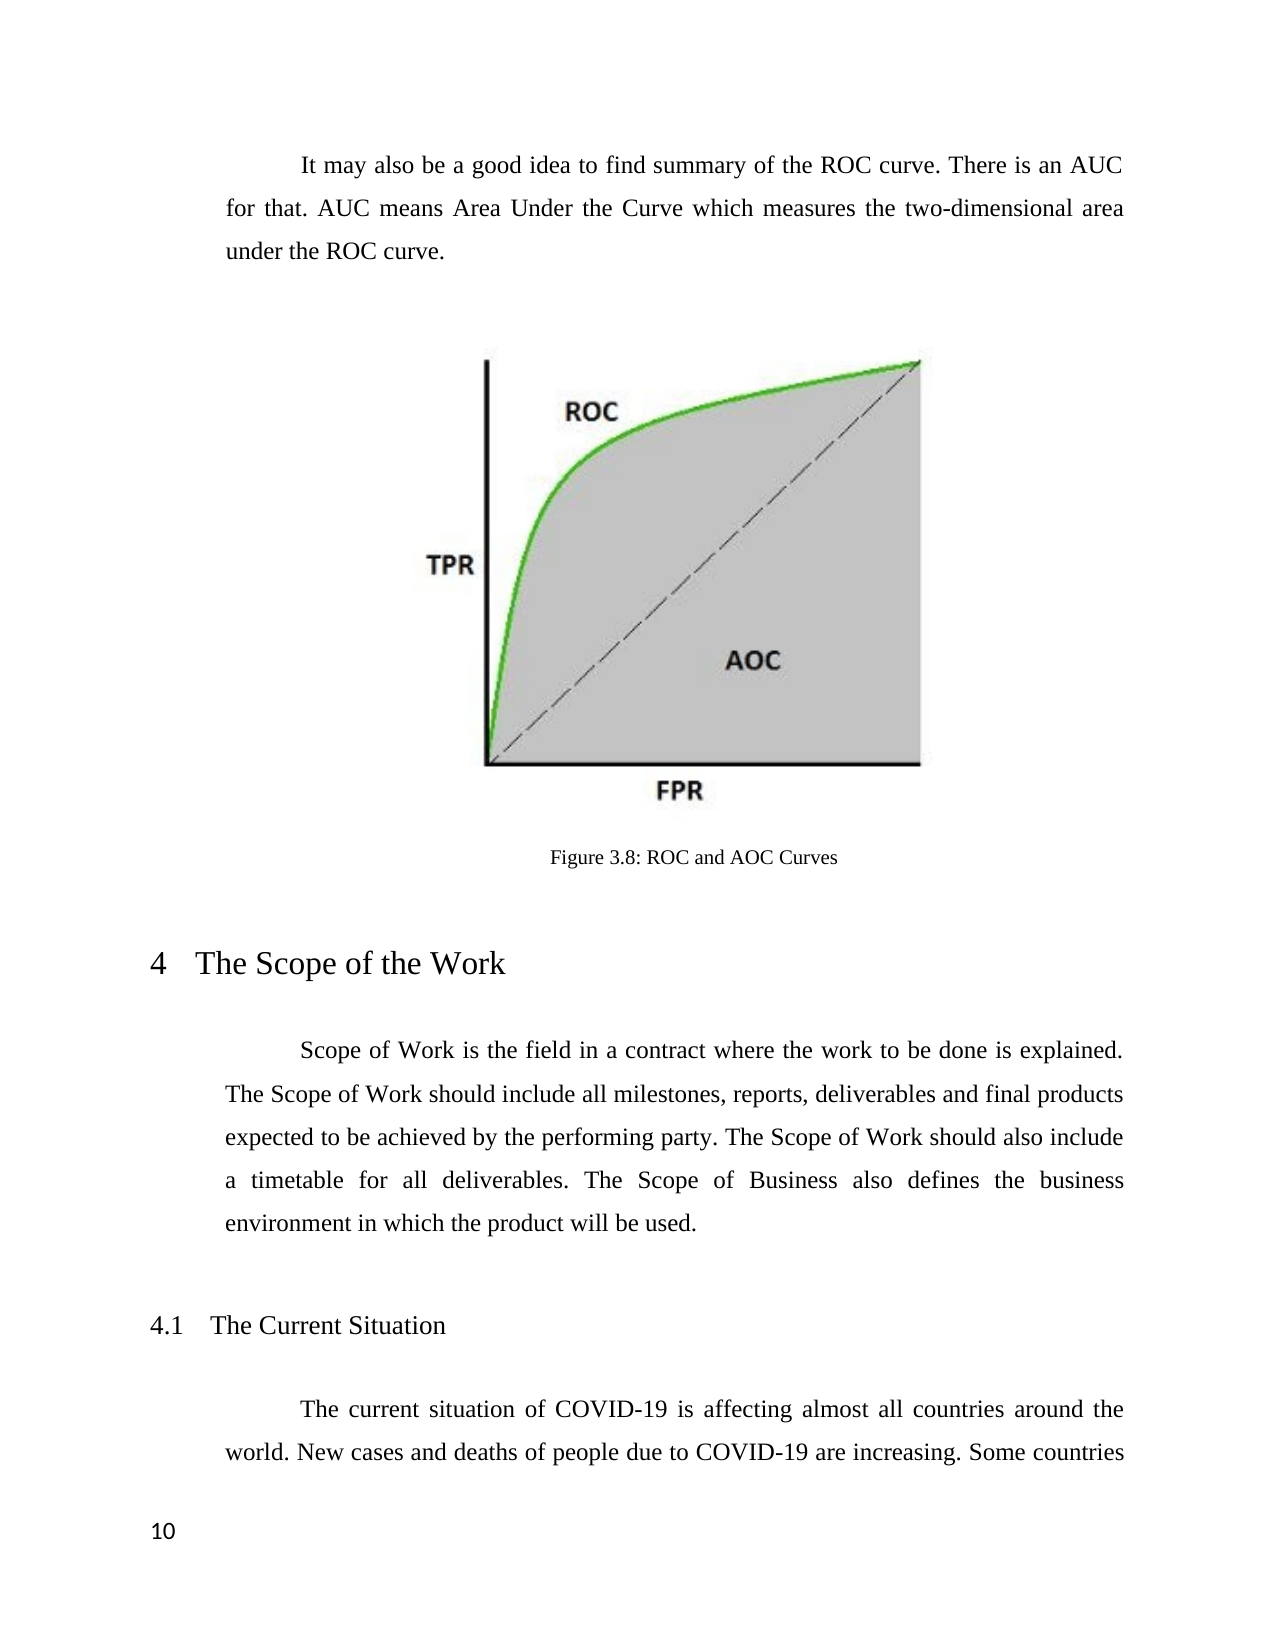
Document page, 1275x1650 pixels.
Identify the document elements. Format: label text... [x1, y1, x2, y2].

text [225, 1394, 1125, 1466]
subtitle The Current Situation [150, 1309, 1125, 1340]
picture [383, 304, 1004, 821]
subtitle The Scope of the Work [150, 943, 1125, 982]
text Figure 3.8: ROC and AOC Curves [262, 845, 1125, 869]
text Scope of Work is the field in a contract where the work to be done is explained. The Scope of Work should include all milestones, reports, deliverables and final products expected to be achieved by the performing party. The Scope of Work should also include a timetable for all deliverables. The Scope of Business also defines the business environment in which the product will be used. [225, 1036, 1125, 1237]
text It may also be a good idea to find summary of the ROC curve. There is an AUC for that. AUC means Area Under the Curve which measures the two-dimensional area under the ROC curve. [226, 150, 1125, 265]
